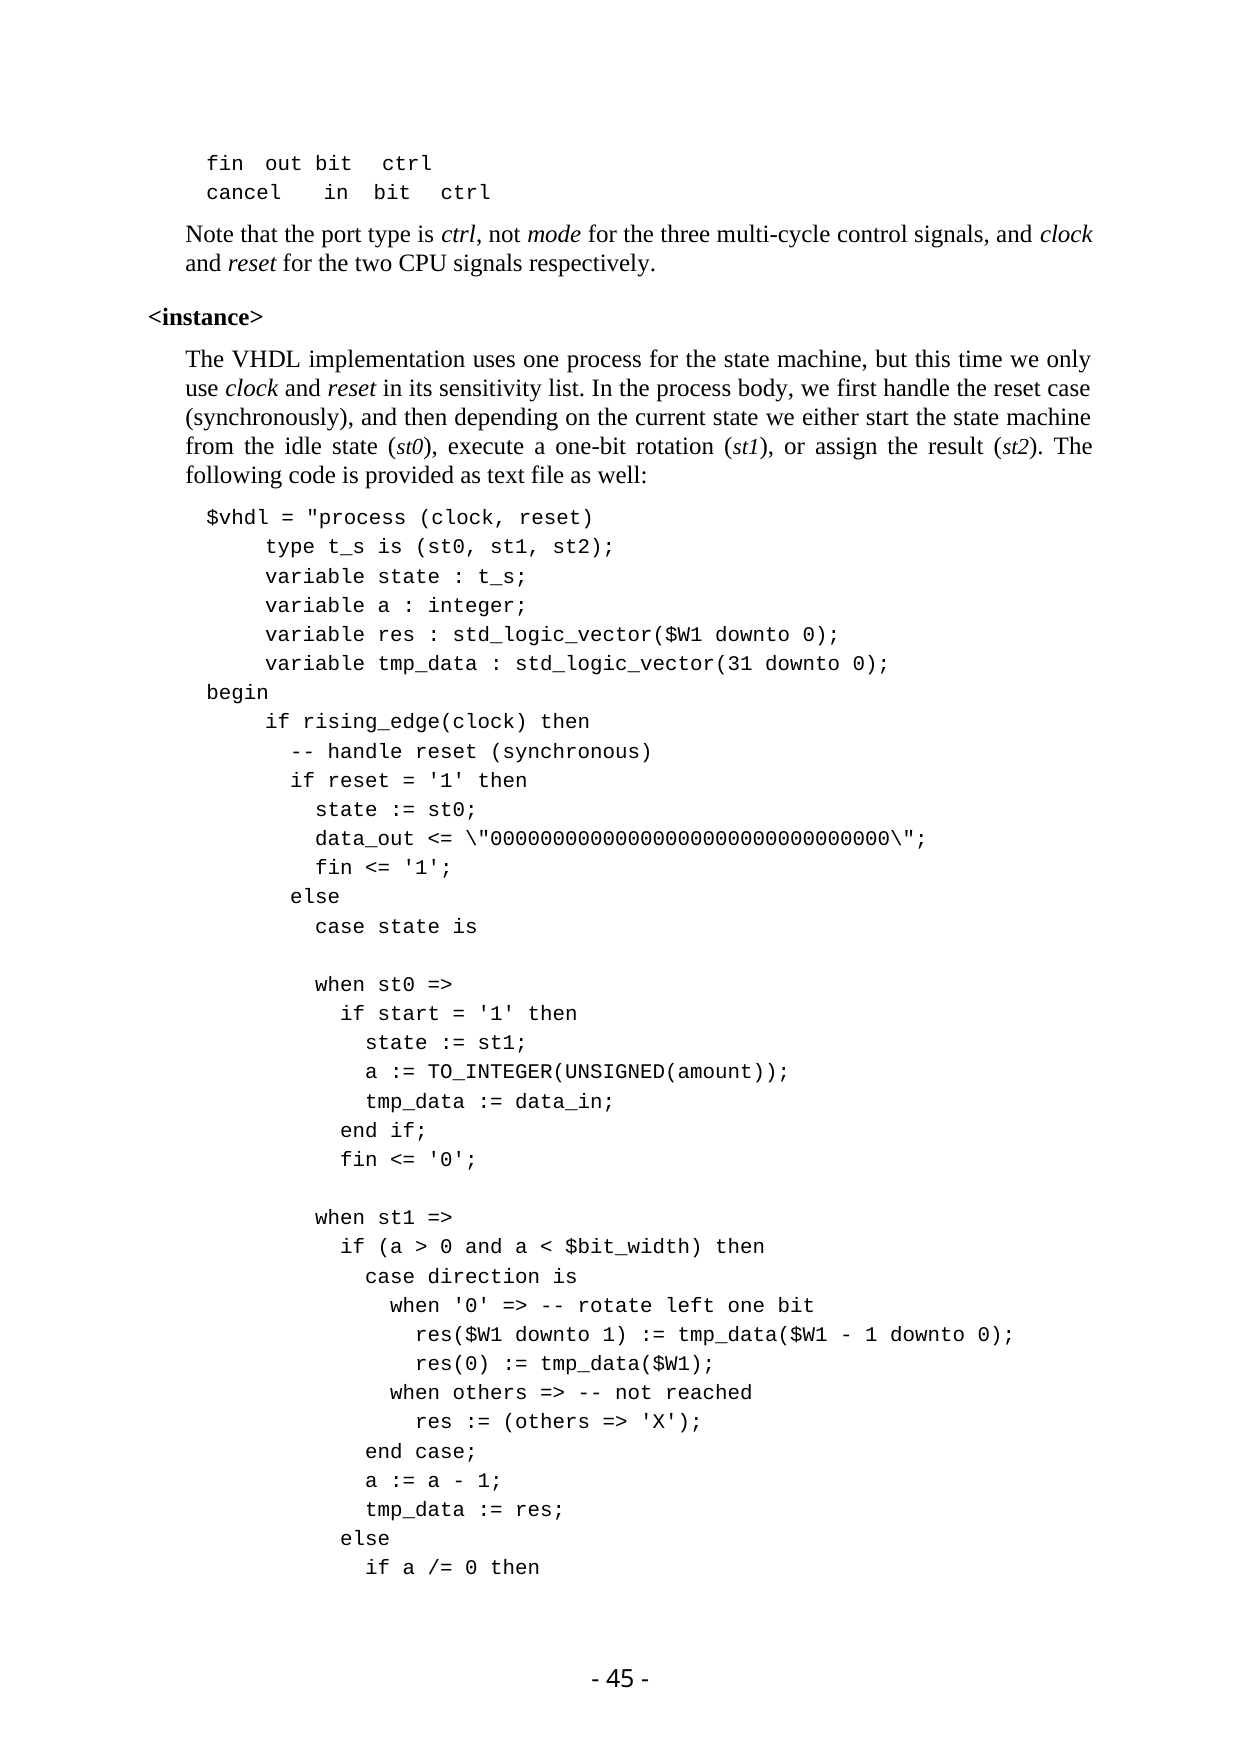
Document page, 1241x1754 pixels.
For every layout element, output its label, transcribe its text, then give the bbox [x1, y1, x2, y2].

text state := st0; [206, 793, 1092, 823]
text variable a : integer; [206, 589, 1092, 618]
text if a /= 0 then [206, 1552, 1092, 1581]
text a := TO_INTEGER(UNSIGNED(amount)); [206, 1056, 1092, 1085]
text tmp_data := data_in; [206, 1085, 1092, 1114]
text when others => -- not reached [206, 1377, 1092, 1406]
text else [206, 881, 1092, 910]
text begin [206, 677, 1092, 706]
text res(0) := tmp_data($W1); [206, 1348, 1092, 1377]
text case state is [206, 910, 1092, 939]
text fin <= '0'; [206, 1143, 1092, 1173]
text when st0 => [206, 968, 1092, 998]
text a := a - 1; [206, 1464, 1092, 1493]
text fin out bit ctrl [206, 148, 1092, 177]
text state := st1; [206, 1027, 1092, 1056]
text variable state : t_s; [206, 560, 1092, 589]
text -- handle reset (synchronous) [206, 735, 1092, 764]
text end if; [206, 1114, 1092, 1143]
text else [206, 1523, 1092, 1552]
text data_out <= \"00000000000000000000000000000000\"; [206, 823, 1092, 852]
text tmp_data := res; [206, 1493, 1092, 1523]
text res := (others => 'X'); [206, 1406, 1092, 1435]
text when '0' => -- rotate left one bit [206, 1289, 1092, 1318]
text end case; [206, 1435, 1092, 1464]
text case direction is [206, 1260, 1092, 1289]
text fin <= '1'; [206, 852, 1092, 881]
text when st1 => [206, 1202, 1092, 1231]
text if rising_edge(clock) then [206, 706, 1092, 735]
text The VHDL implementation uses one process for the state machine, but this time we only use clock and reset in its sensitivity list. In the process body, we first handle the reset case (synchronously), and then depending on the current state we either start the state machine from the idle state (st0), execute a one-bit rotation (st1), or assign the result (st2). The following code is provided as text file as well: [185, 343, 1092, 489]
text variable tmp_data : std_logic_vector(31 downto 0); [206, 648, 1092, 677]
text if (a > 0 and a < $bit_width) then [206, 1231, 1092, 1260]
text type t_s is (st0, st1, st2); [206, 531, 1092, 560]
text cancel in bit ctrl [206, 177, 1092, 206]
text variable res : std_logic_vector($W1 downto 0); [206, 618, 1092, 648]
text <instance> [148, 302, 1092, 331]
text if reset = '1' then [206, 764, 1092, 793]
text if start = '1' then [206, 998, 1092, 1027]
text res($W1 downto 1) := tmp_data($W1 - 1 downto 0); [206, 1318, 1092, 1348]
text $vhdl = "process (clock, reset) [206, 502, 1092, 531]
text Note that the port type is ctrl, not mode for the three multi-cycle control signals, and clock and reset for the two CPU signals respectively. [185, 218, 1092, 277]
